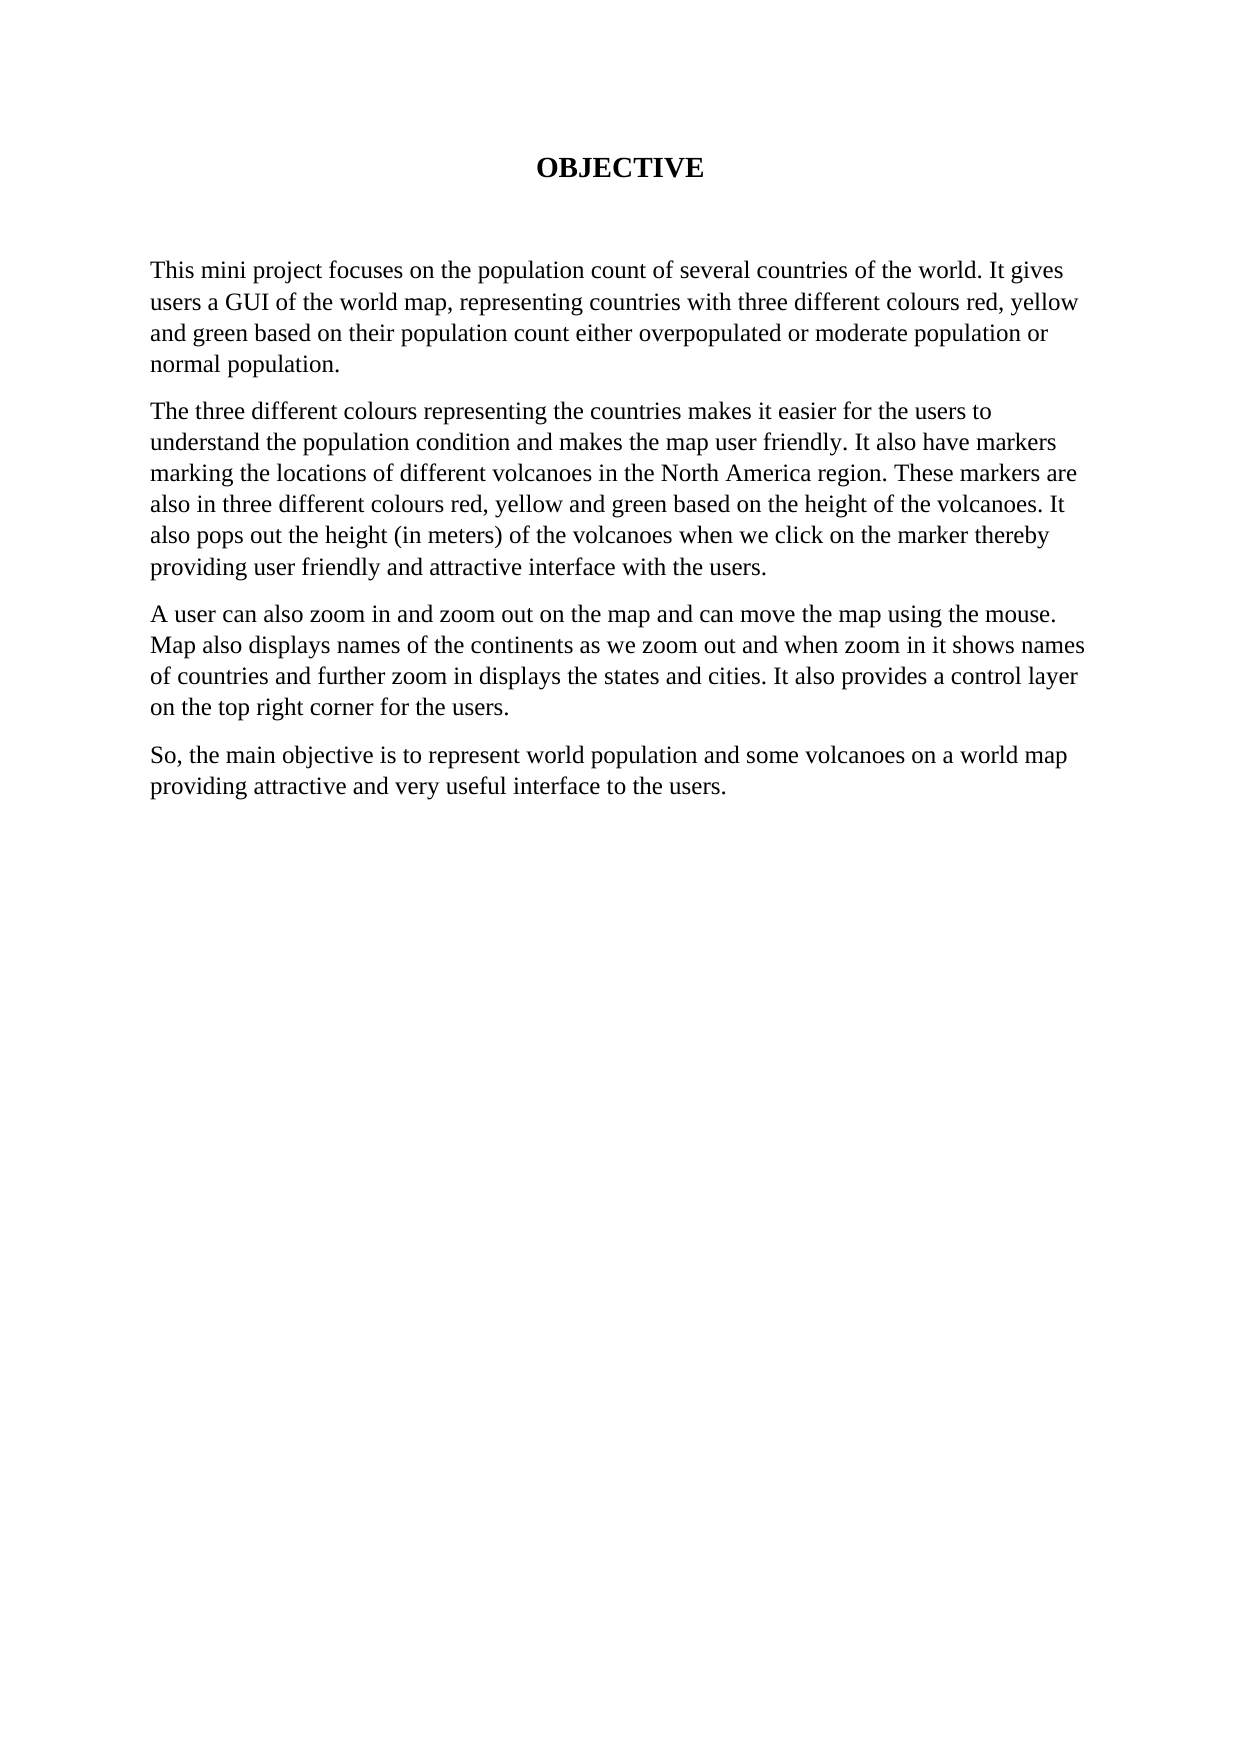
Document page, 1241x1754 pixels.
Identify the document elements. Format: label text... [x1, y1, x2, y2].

text So, the main objective is to represent world population and some volcanoes on a world map providing attractive and very useful interface to the users. [150, 740, 1090, 800]
text A user can also zoom in and zoom out on the map and can move the map using the mouse. Map also displays names of the continents as we zoom out and when zoom in it shows names of countries and further zoom in displays the states and cities. It also provides a control layer on the top right corner for the users. [150, 599, 1090, 721]
text The three different colours representing the countries makes it easier for the users to understand the population condition and makes the map user friendly. It also have markers marking the locations of different volcanoes in the North America region. These markers are also in three different colours red, yellow and green based on the height of the volcanoes. It also pops out the height (in meters) of the volcanoes when we click on the marker thereby providing user friendly and attractive interface with the users. [150, 396, 1090, 580]
text This mini project focuses on the population count of several countries of the world. It gives users a GUI of the world map, representing countries with three different colours red, yellow and green based on their population count either overpopulated or moderate population or normal population. [150, 256, 1090, 377]
text OBJECTIVE [150, 150, 1090, 183]
